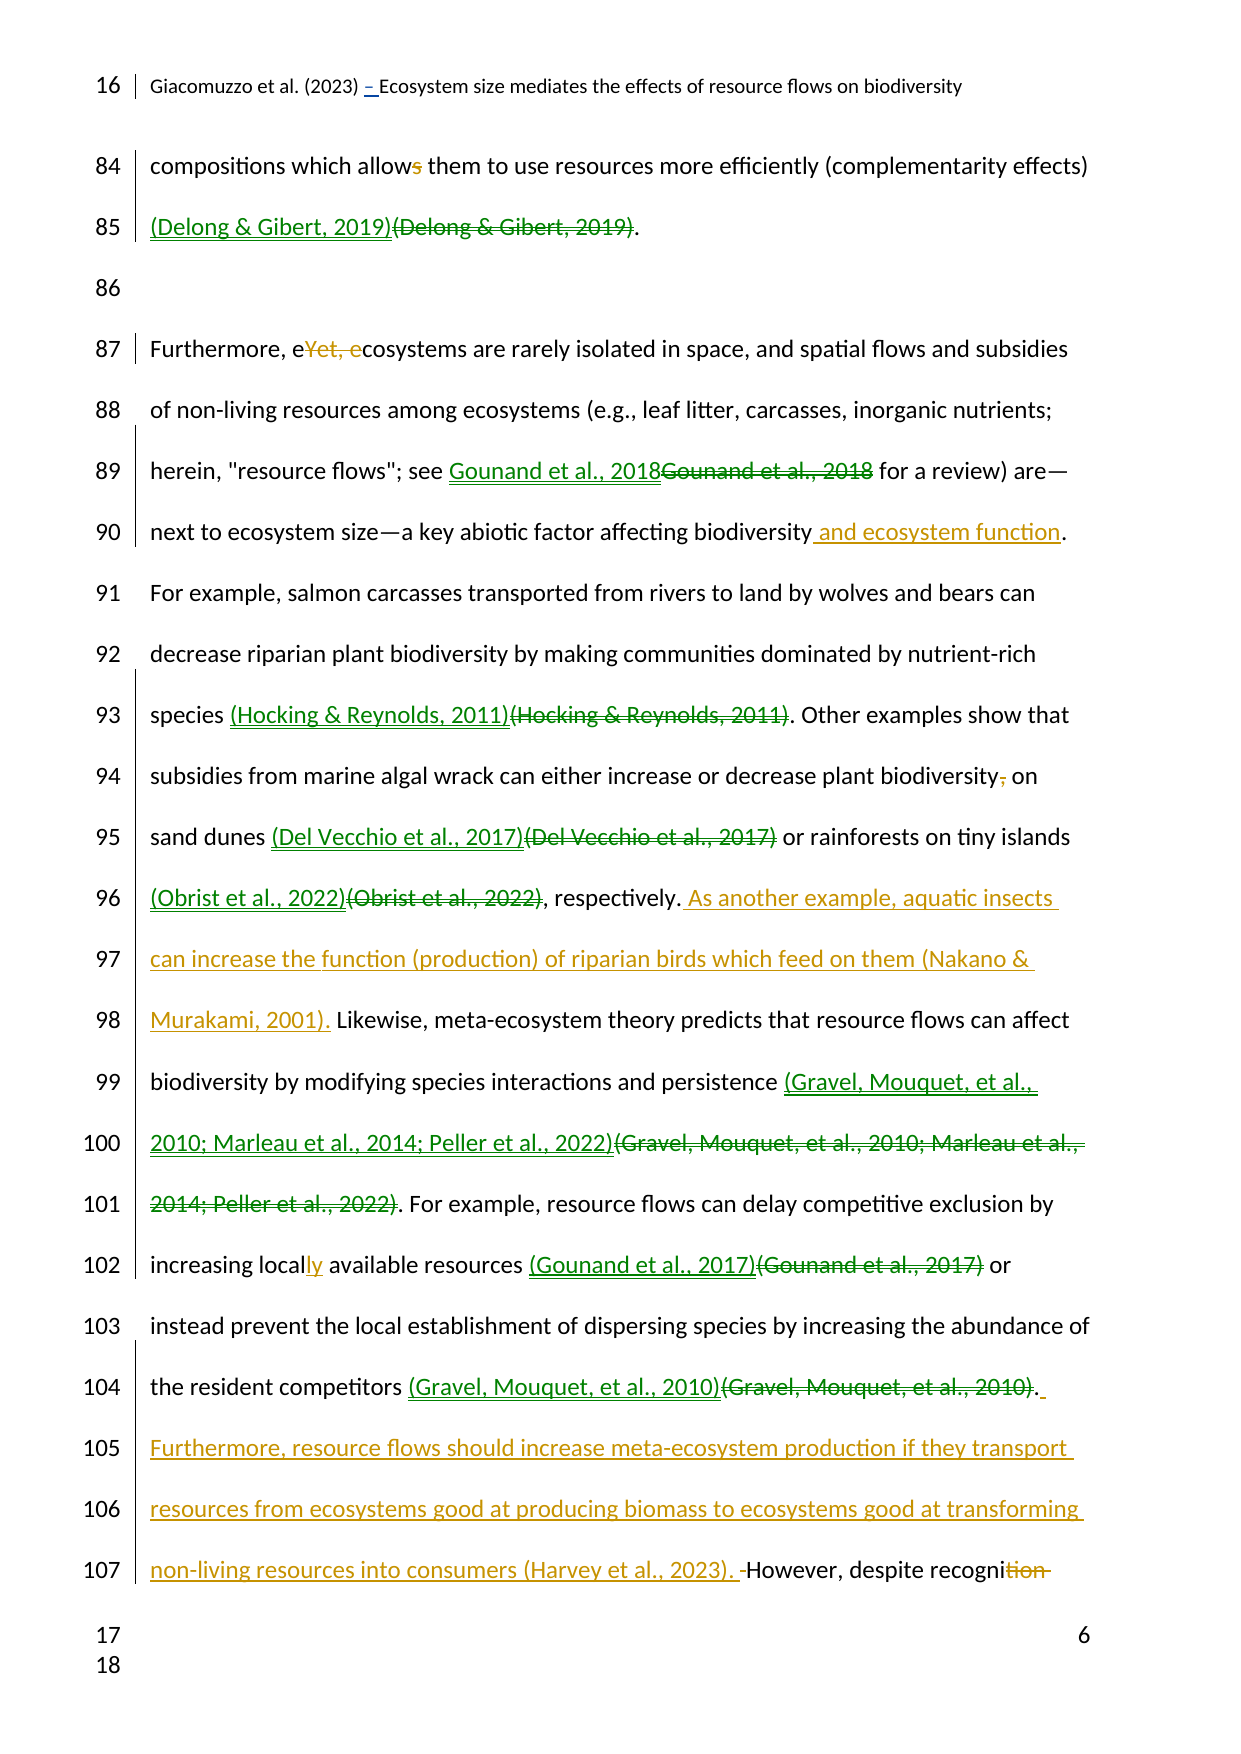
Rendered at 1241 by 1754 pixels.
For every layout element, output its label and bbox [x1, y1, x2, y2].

text [150, 333, 1090, 1584]
text [150, 150, 1090, 242]
